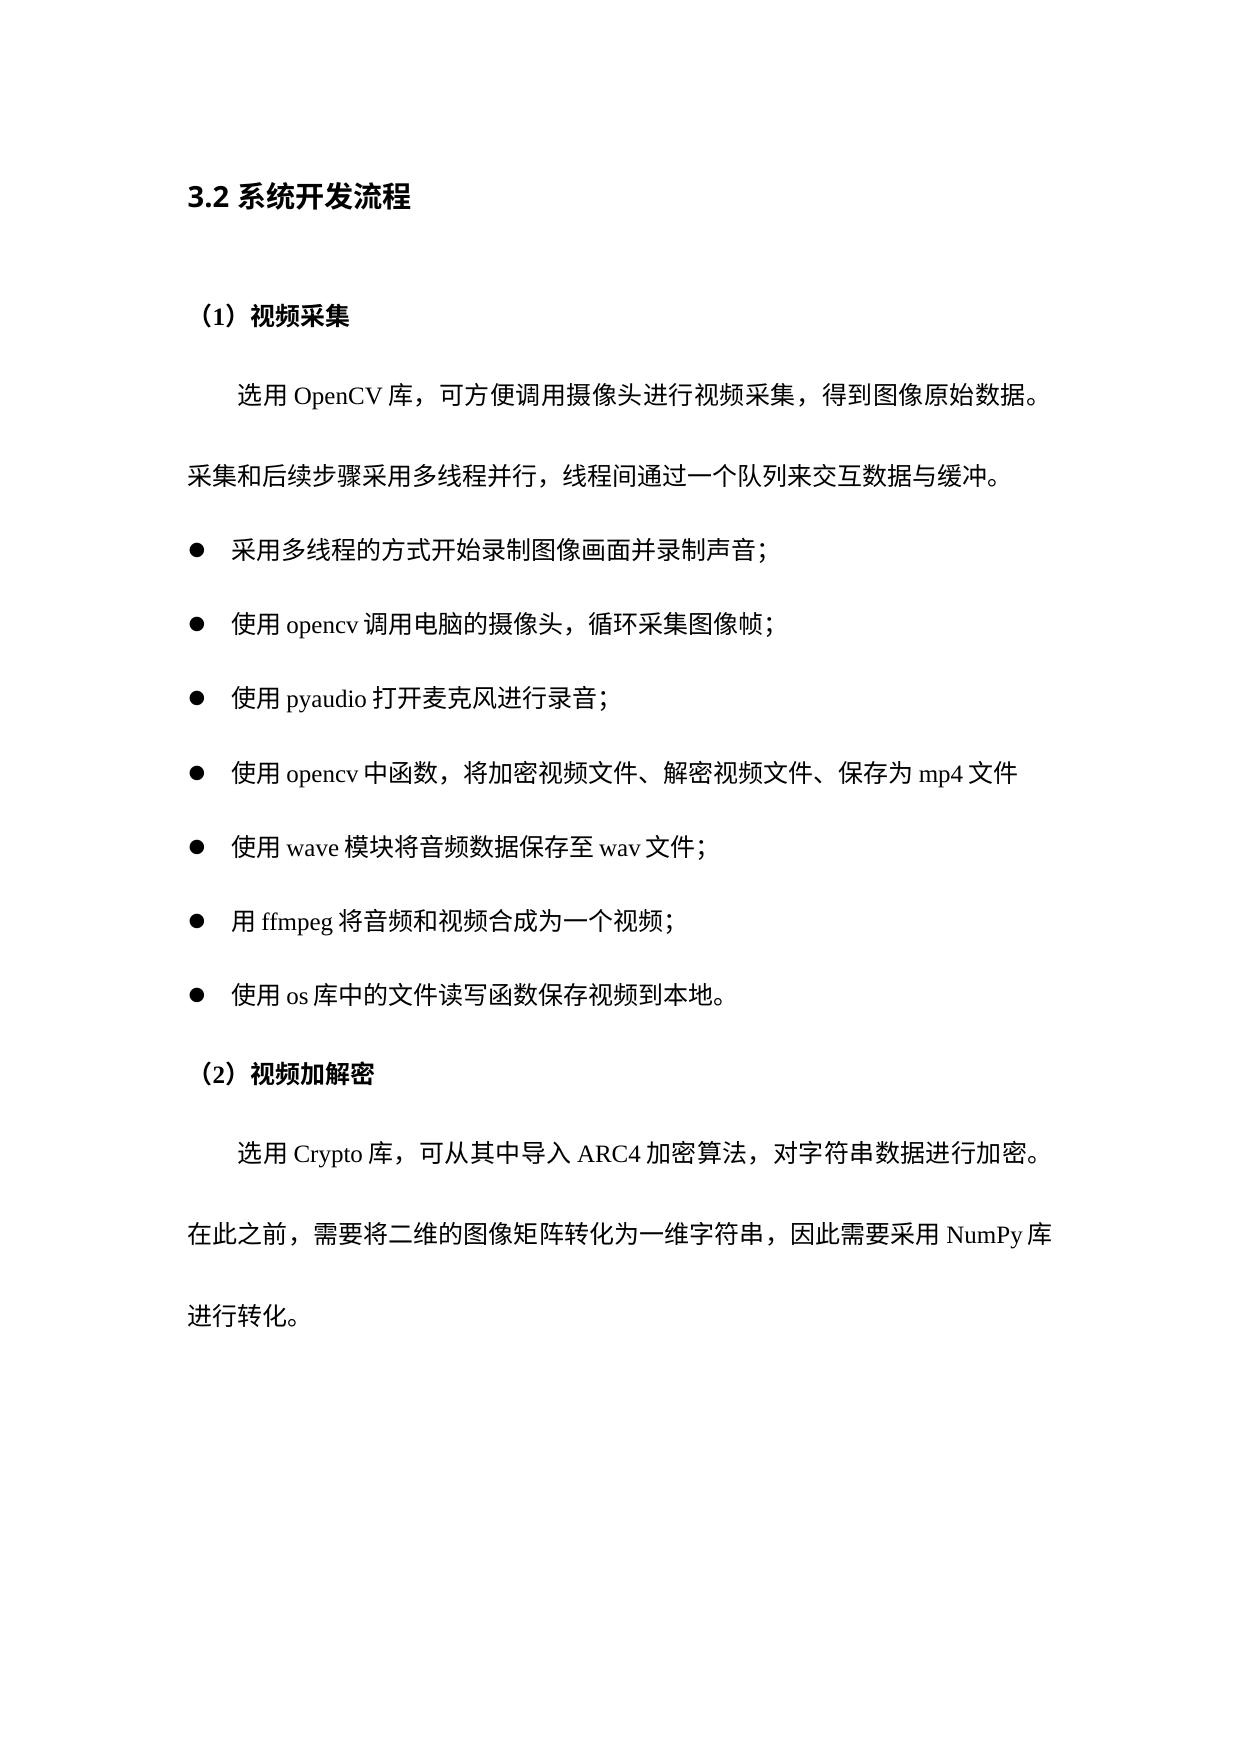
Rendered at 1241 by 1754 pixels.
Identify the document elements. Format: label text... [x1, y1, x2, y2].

list 使用os库中的文件读写函数保存视频到本地。 [187, 961, 1053, 1026]
subtitle 3.2 系统开发流程 [187, 162, 1053, 227]
list 使用wave模块将音频数据保存至wav文件； [187, 813, 1053, 878]
list 使用opencv调用电脑的摄像头，循环采集图像帧； [187, 591, 1053, 656]
list 用ffmpeg将音频和视频合成为一个视频； [187, 887, 1053, 952]
text 选用Crypto库，可从其中导入ARC4加密算法，对字符串数据进行加密。在此之前，需要将二维的图像矩阵转化为一维字符串，因此需要采用NumPy库进行转化。 [187, 1119, 1053, 1347]
subtitle （2）视频加解密 [187, 1040, 1053, 1105]
list 采用多线程的方式开始录制图像画面并录制声音； [187, 516, 1053, 581]
text 选用OpenCV库，可方便调用摄像头进行视频采集，得到图像原始数据。采集和后续步骤采用多线程并行，线程间通过一个队列来交互数据与缓冲。 [187, 361, 1053, 507]
list 使用pyaudio打开麦克风进行录音； [187, 664, 1053, 729]
subtitle （1）视频采集 [187, 282, 1053, 347]
list 使用opencv中函数，将加密视频文件、解密视频文件、保存为mp4文件 [187, 739, 1053, 804]
